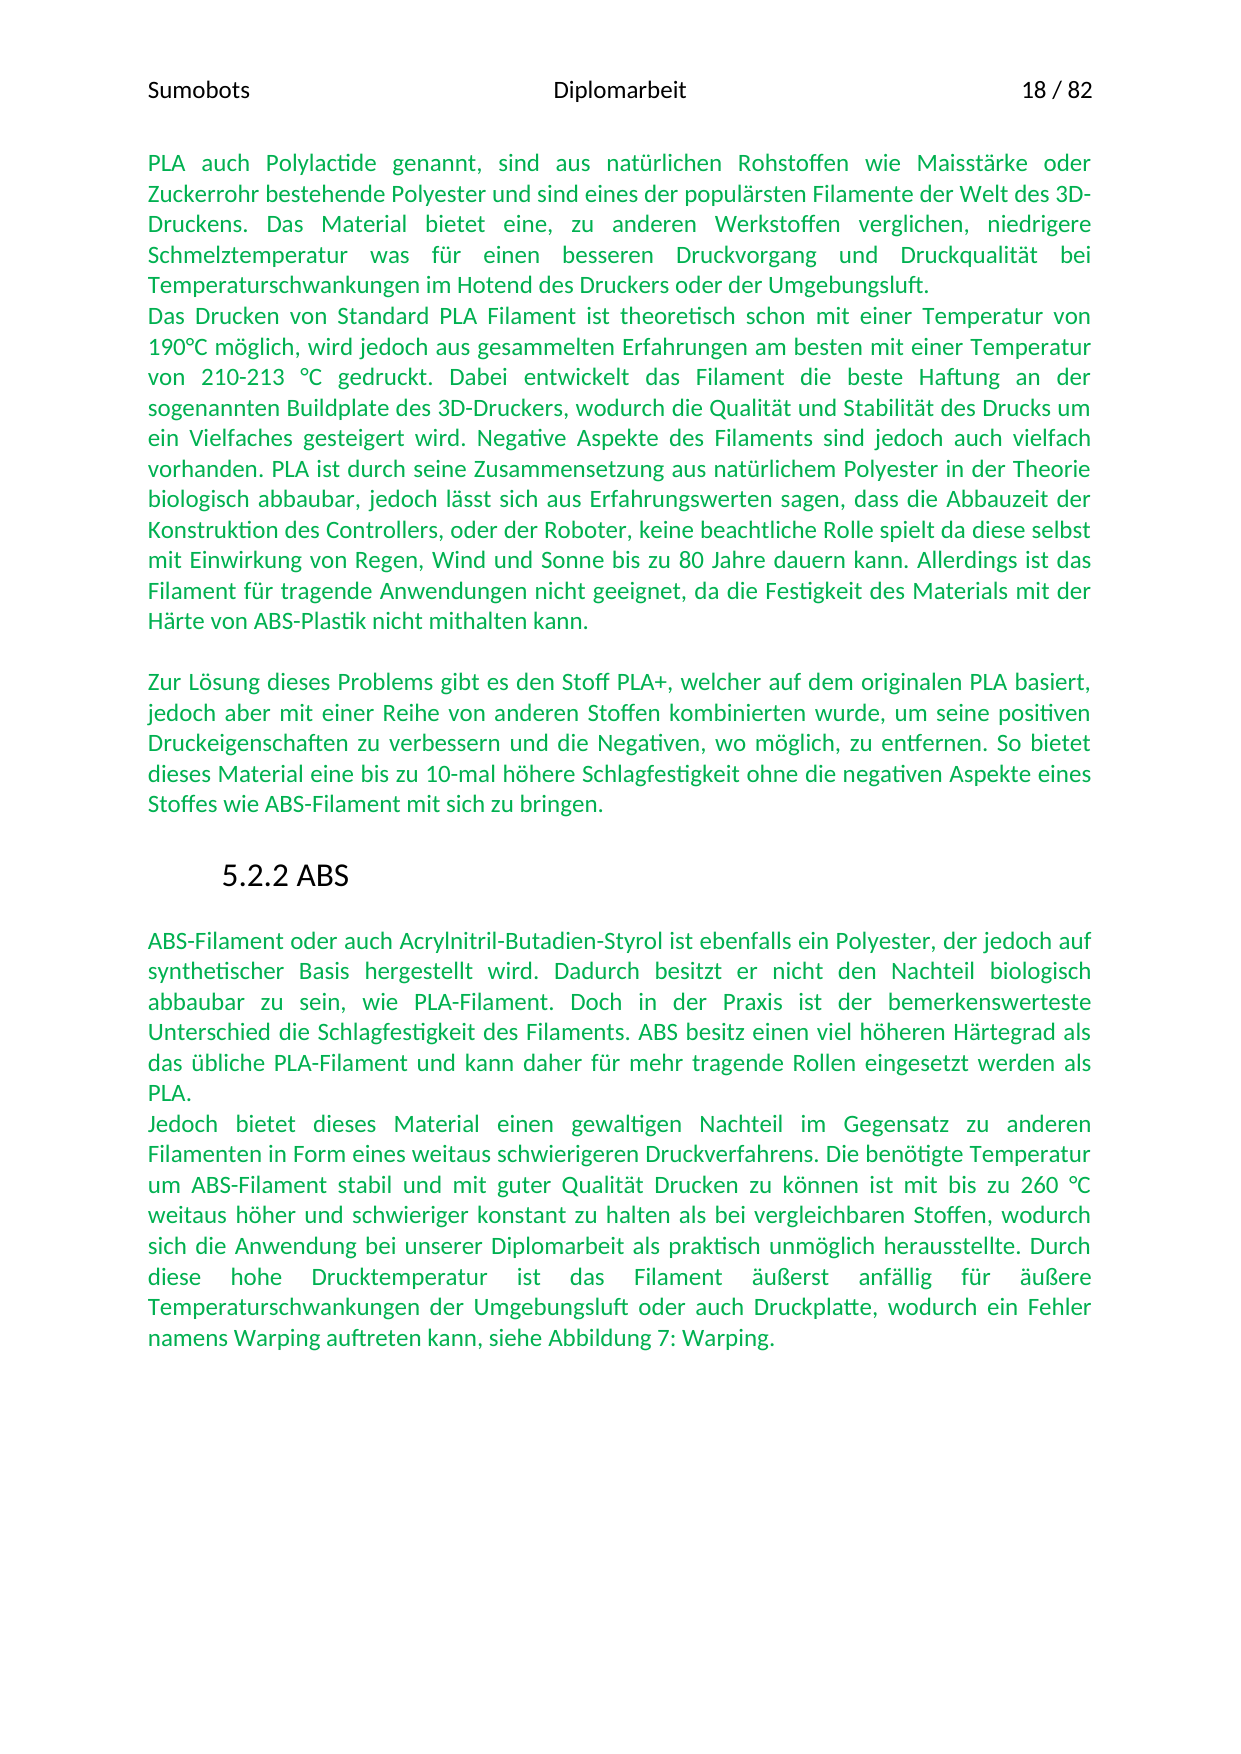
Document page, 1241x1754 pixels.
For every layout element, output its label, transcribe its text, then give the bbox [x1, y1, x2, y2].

subtitle ABS [221, 854, 1093, 894]
text Zur Lösung dieses Problems gibt es den Stoff PLA+, welcher auf dem originalen PLA basiert, jedoch aber mit einer Reihe von anderen Stoffen kombinierten wurde, um seine positiven Druckeigenschaften zu verbessern und die Negativen, wo möglich, zu entfernen. So bietet dieses Material eine bis zu 10-mal höhere Schlagfestigkeit ohne die negativen Aspekte eines Stoffes wie ABS-Filament mit sich zu bringen. [148, 666, 1093, 819]
text Das Drucken von Standard PLA Filament ist theoretisch schon mit einer Temperatur von 190°C möglich, wird jedoch aus gesammelten Erfahrungen am besten mit einer Temperatur von 210-213 °C gedruckt. Dabei entwickelt das Filament die beste Haftung an der sogenannten Buildplate des 3D-Druckers, wodurch die Qualität und Stabilität des Drucks um ein Vielfaches gesteigert wird. Negative Aspekte des Filaments sind jedoch auch vielfach vorhanden. PLA ist durch seine Zusammensetzung aus natürlichem Polyester in der Theorie biologisch abbaubar, jedoch lässt sich aus Erfahrungswerten sagen, dass die Abbauzeit der Konstruktion des Controllers, oder der Roboter, keine beachtliche Rolle spielt da diese selbst mit Einwirkung von Regen, Wind und Sonne bis zu 80 Jahre dauern kann. Allerdings ist das Filament für tragende Anwendungen nicht geeignet, da die Festigkeit des Materials mit der Härte von ABS-Plastik nicht mithalten kann. [148, 300, 1093, 636]
text PLA auch Polylactide genannt, sind aus natürlichen Rohstoffen wie Maisstärke oder Zuckerrohr bestehende Polyester und sind eines der populärsten Filamente der Welt des 3D-Druckens. Das Material bietet eine, zu anderen Werkstoffen verglichen, niedrigere Schmelztemperatur was für einen besseren Druckvorgang und Druckqualität bei Temperaturschwankungen im Hotend des Druckers oder der Umgebungsluft. [148, 148, 1093, 300]
text Jedoch bietet dieses Material einen gewaltigen Nachteil im Gegensatz zu anderen Filamenten in Form eines weitaus schwierigeren Druckverfahrens. Die benötigte Temperatur um ABS-Filament stabil und mit guter Qualität Drucken zu können ist mit bis zu 260 °C weitaus höher und schwieriger konstant zu halten als bei vergleichbaren Stoffen, wodurch sich die Anwendung bei unserer Diplomarbeit als praktisch unmöglich herausstellte. Durch diese hohe Drucktemperatur ist das Filament äußerst anfällig für äußere Temperaturschwankungen der Umgebungsluft oder auch Druckplatte, wodurch ein Fehler namens Warping auftreten kann, siehe Abbildung 7: Warping. [148, 1108, 1093, 1352]
text ABS-Filament oder auch Acrylnitril-Butadien-Styrol ist ebenfalls ein Polyester, der jedoch auf synthetischer Basis hergestellt wird. Dadurch besitzt er nicht den Nachteil biologisch abbaubar zu sein, wie PLA-Filament. Doch in der Praxis ist der bemerkenswerteste Unterschied die Schlagfestigkeit des Filaments. ABS besitz einen viel höheren Härtegrad als das übliche PLA-Filament und kann daher für mehr tragende Rollen eingesetzt werden als PLA. [148, 925, 1093, 1108]
